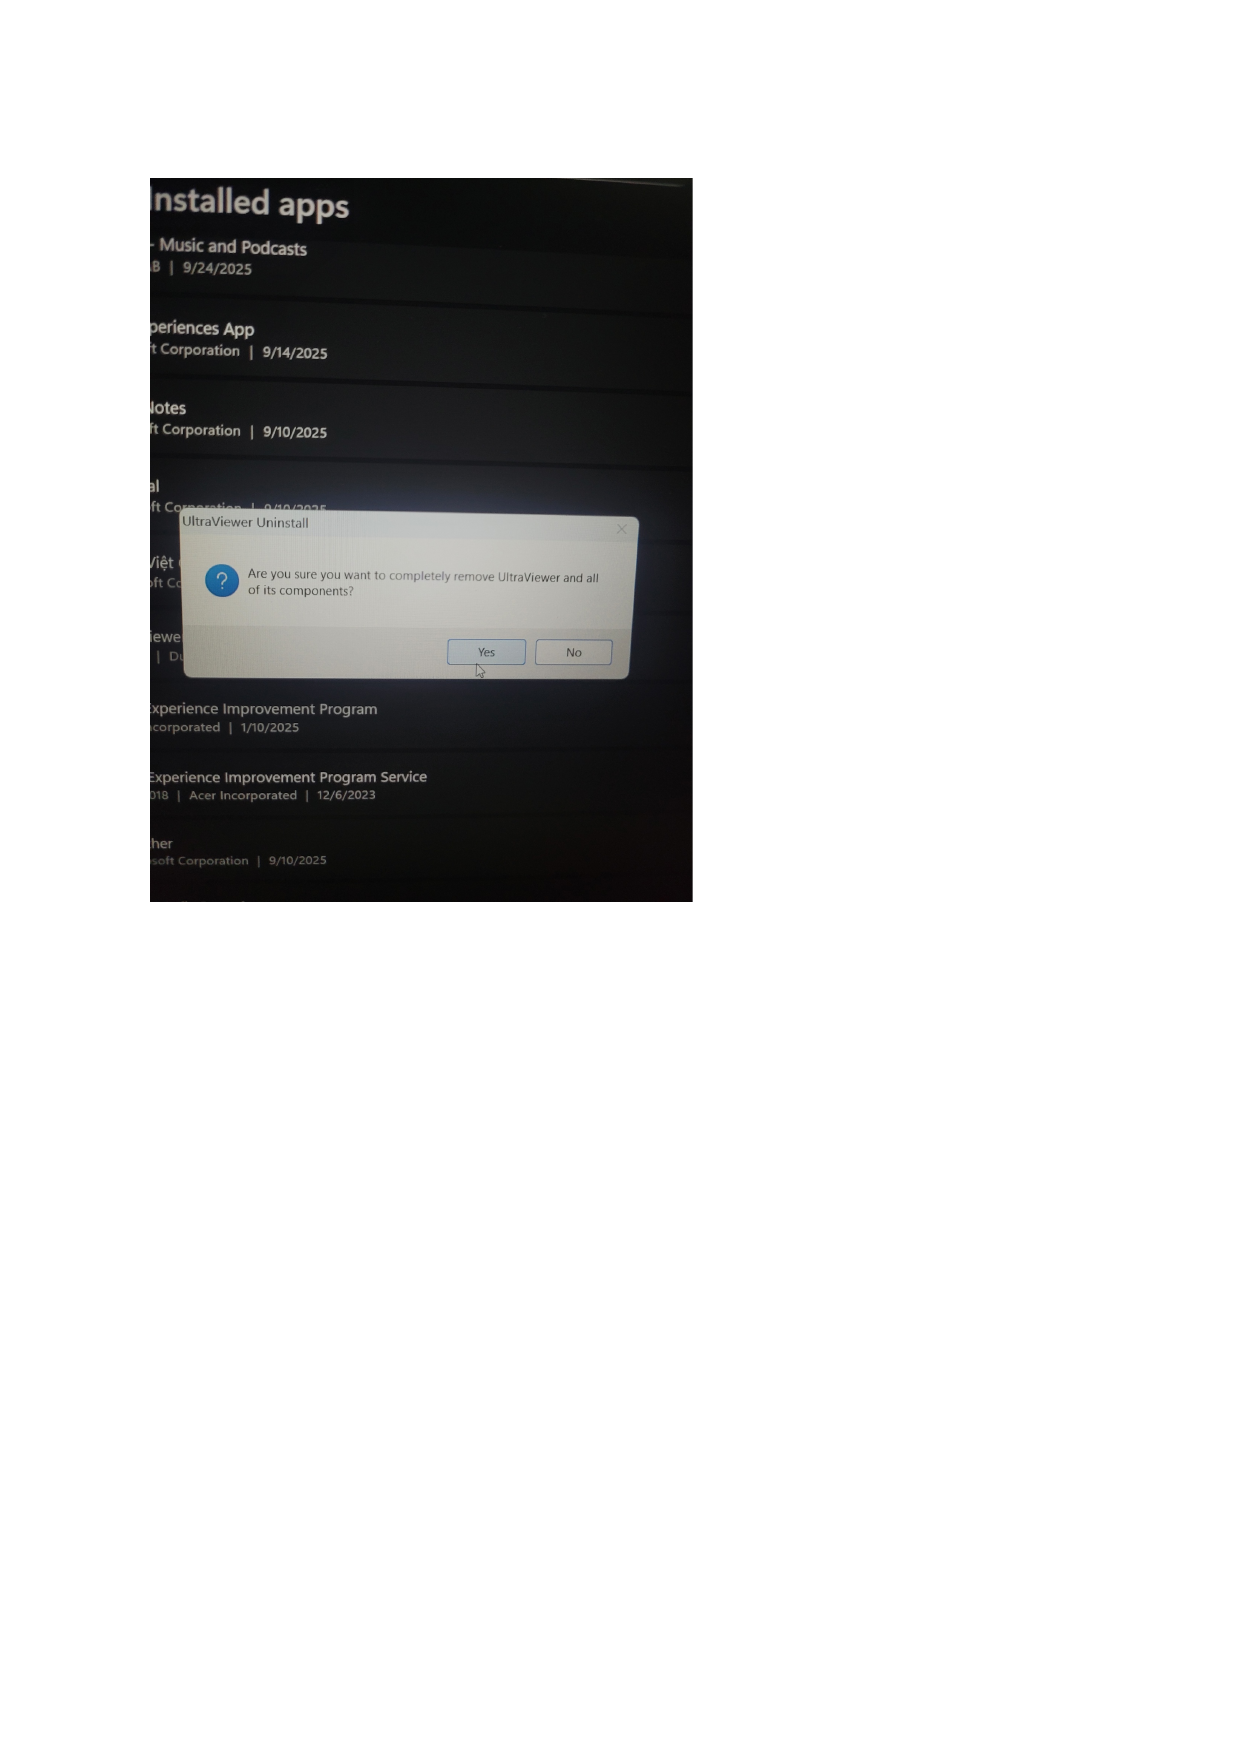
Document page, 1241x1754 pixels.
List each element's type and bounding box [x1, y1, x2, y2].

picture [150, 184, 693, 908]
